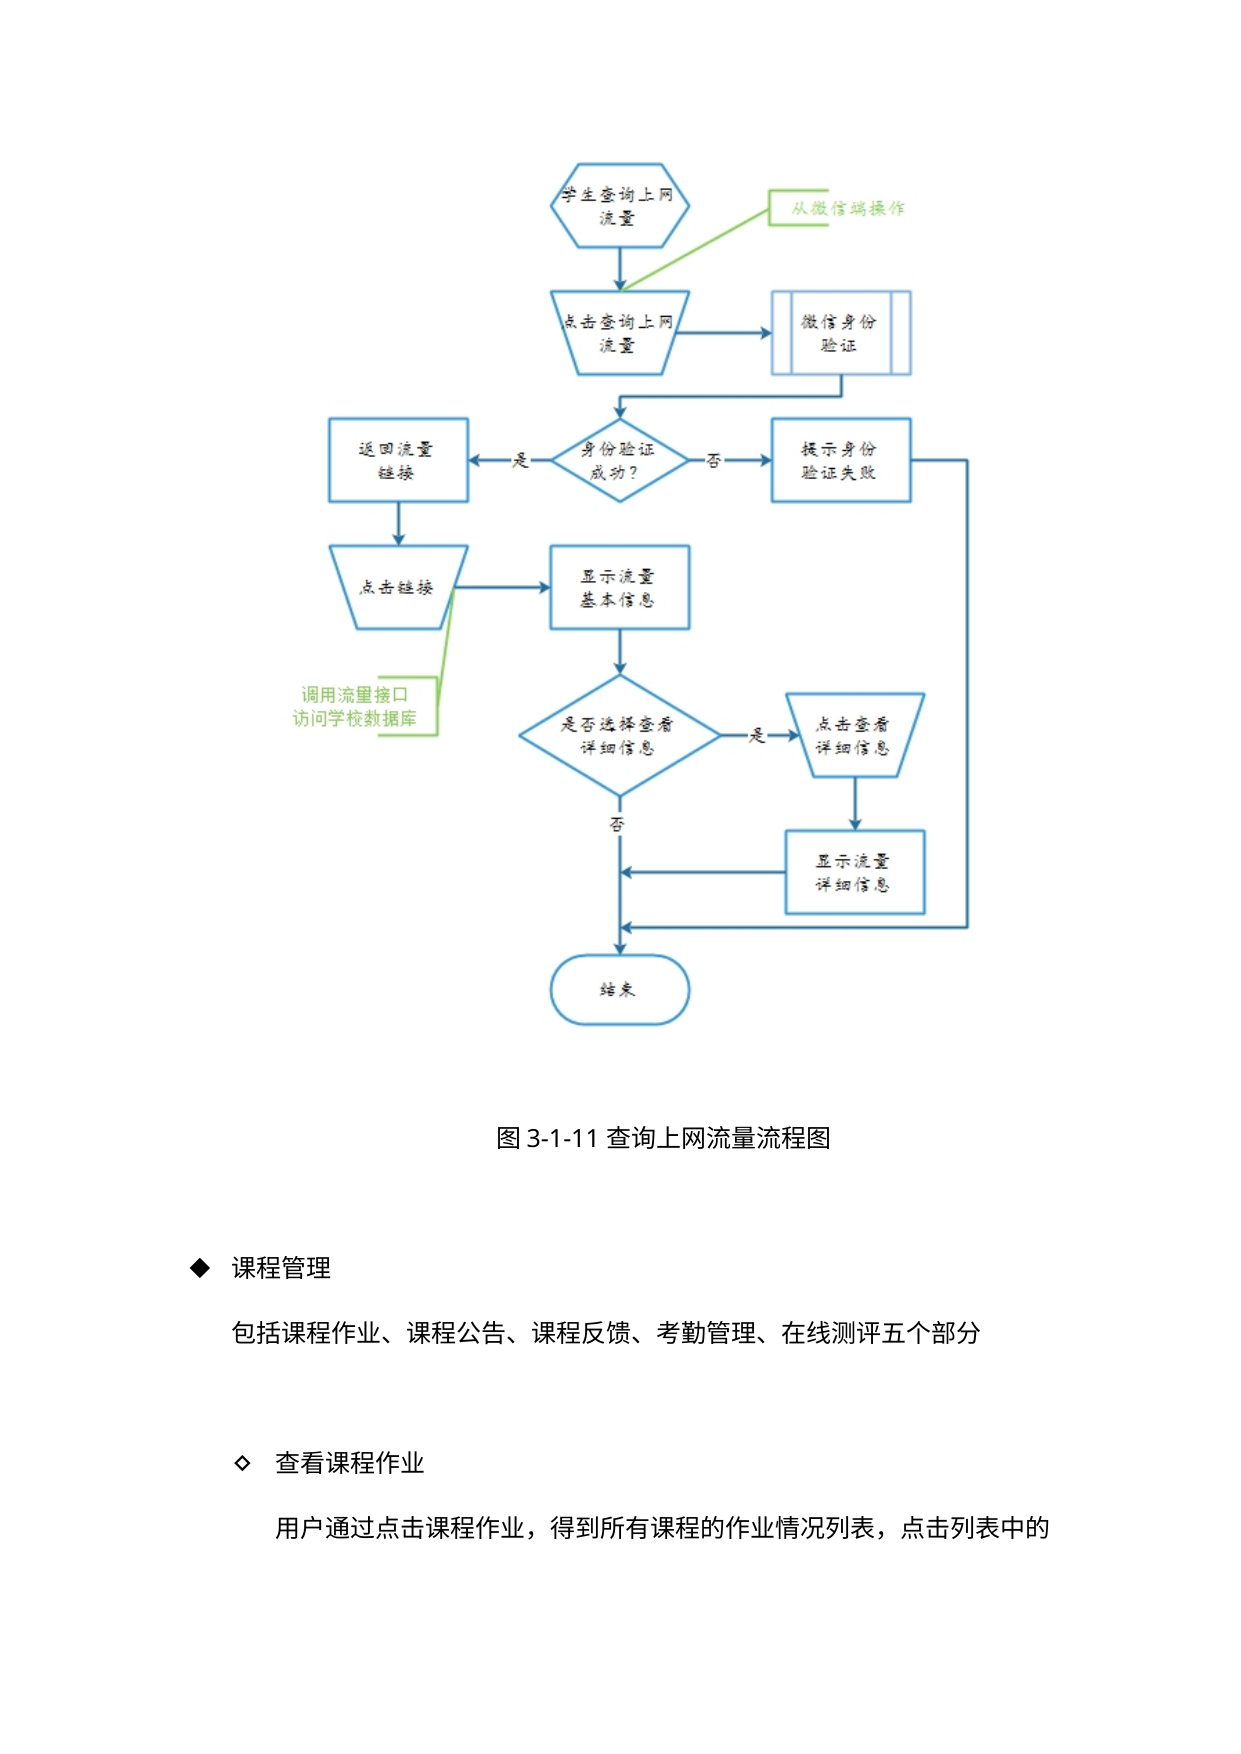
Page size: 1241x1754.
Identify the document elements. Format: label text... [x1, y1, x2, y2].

list 课程管理 [187, 1234, 1053, 1299]
picture [275, 161, 982, 1028]
text 图3-1-11 查询上网流量流程图 [275, 1104, 1053, 1169]
list 查看课程作业 [231, 1429, 1053, 1494]
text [275, 1494, 1053, 1559]
text 包括课程作业、课程公告、课程反馈、考勤管理、在线测评五个部分 [231, 1299, 1053, 1364]
